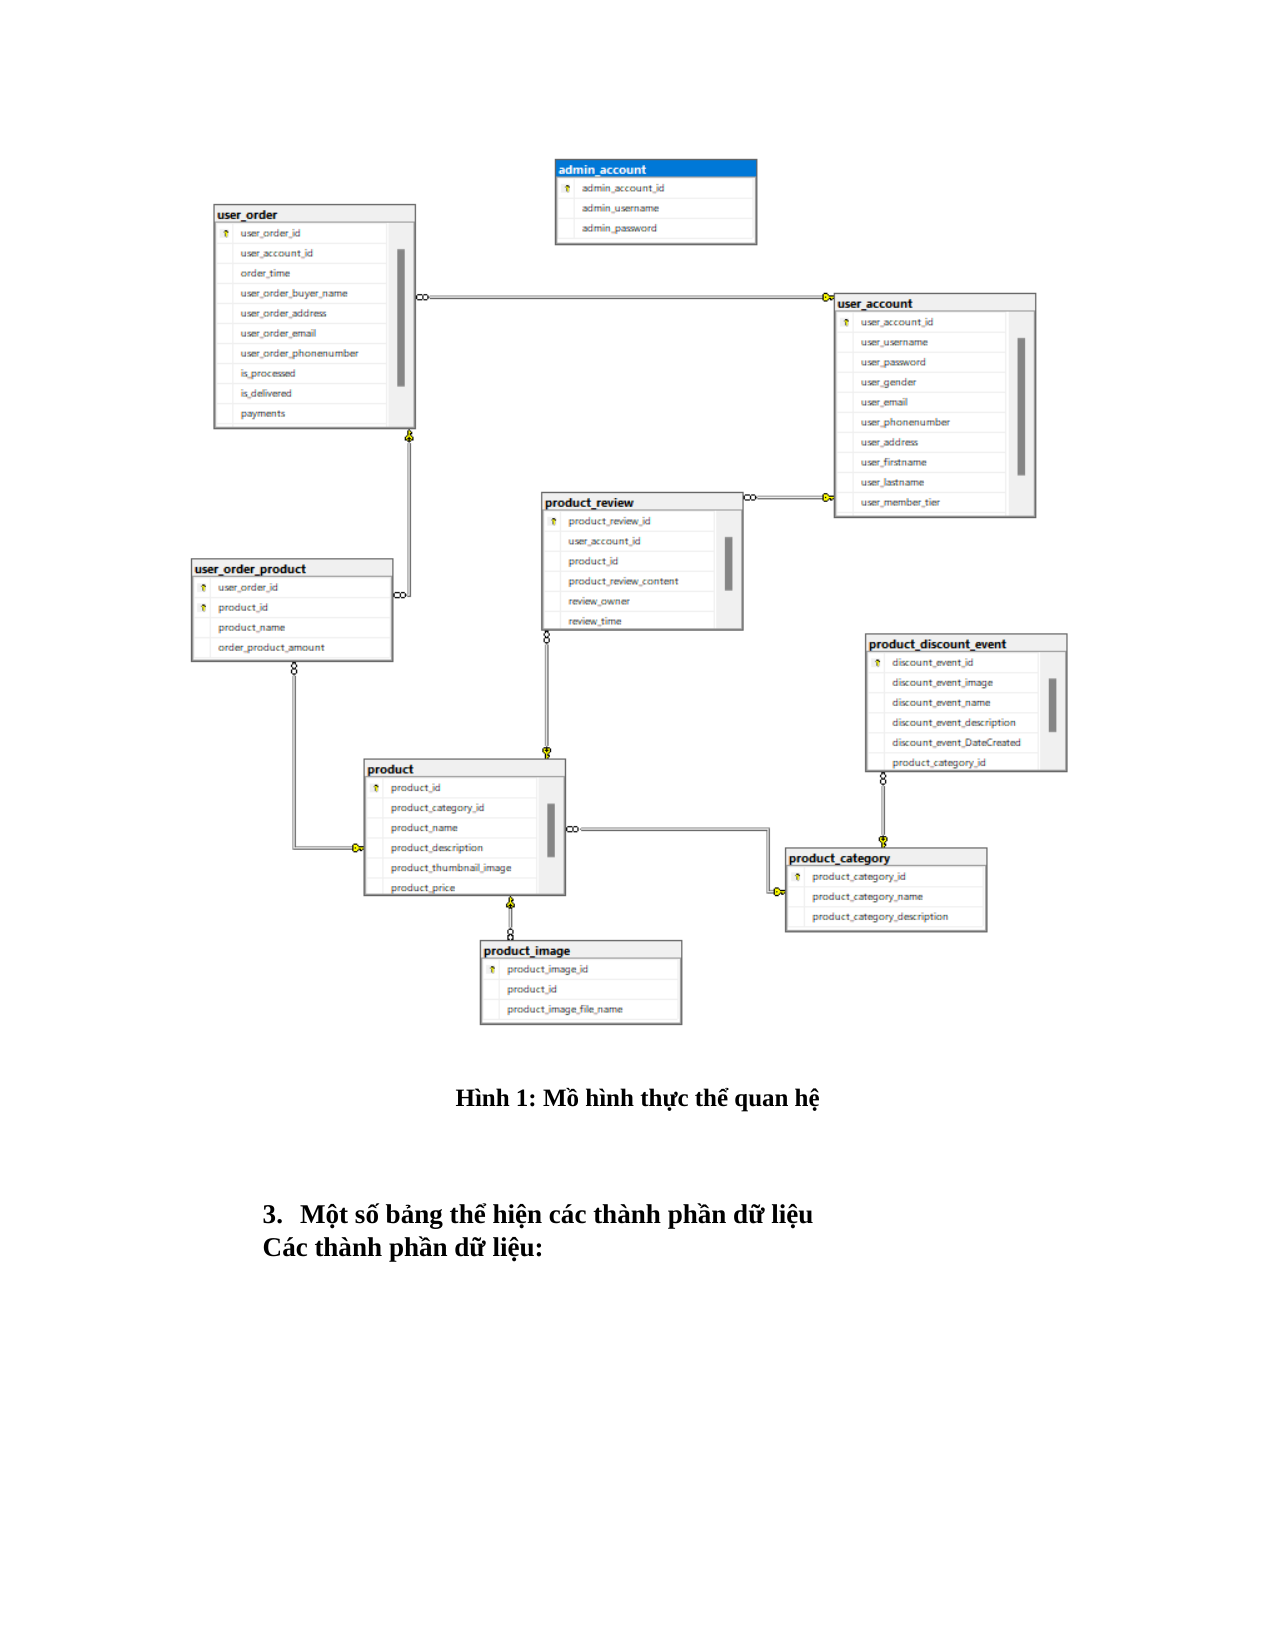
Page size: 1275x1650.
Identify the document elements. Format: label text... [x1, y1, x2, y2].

list Một số bảng thể hiện các thành phần dữ liệu [262, 1198, 1125, 1229]
list Các thành phần dữ liệu: [262, 1231, 1125, 1262]
picture [151, 150, 1124, 1064]
subtitle Hình 1: Mồ hình thực thể quan hệ [150, 1083, 1125, 1112]
